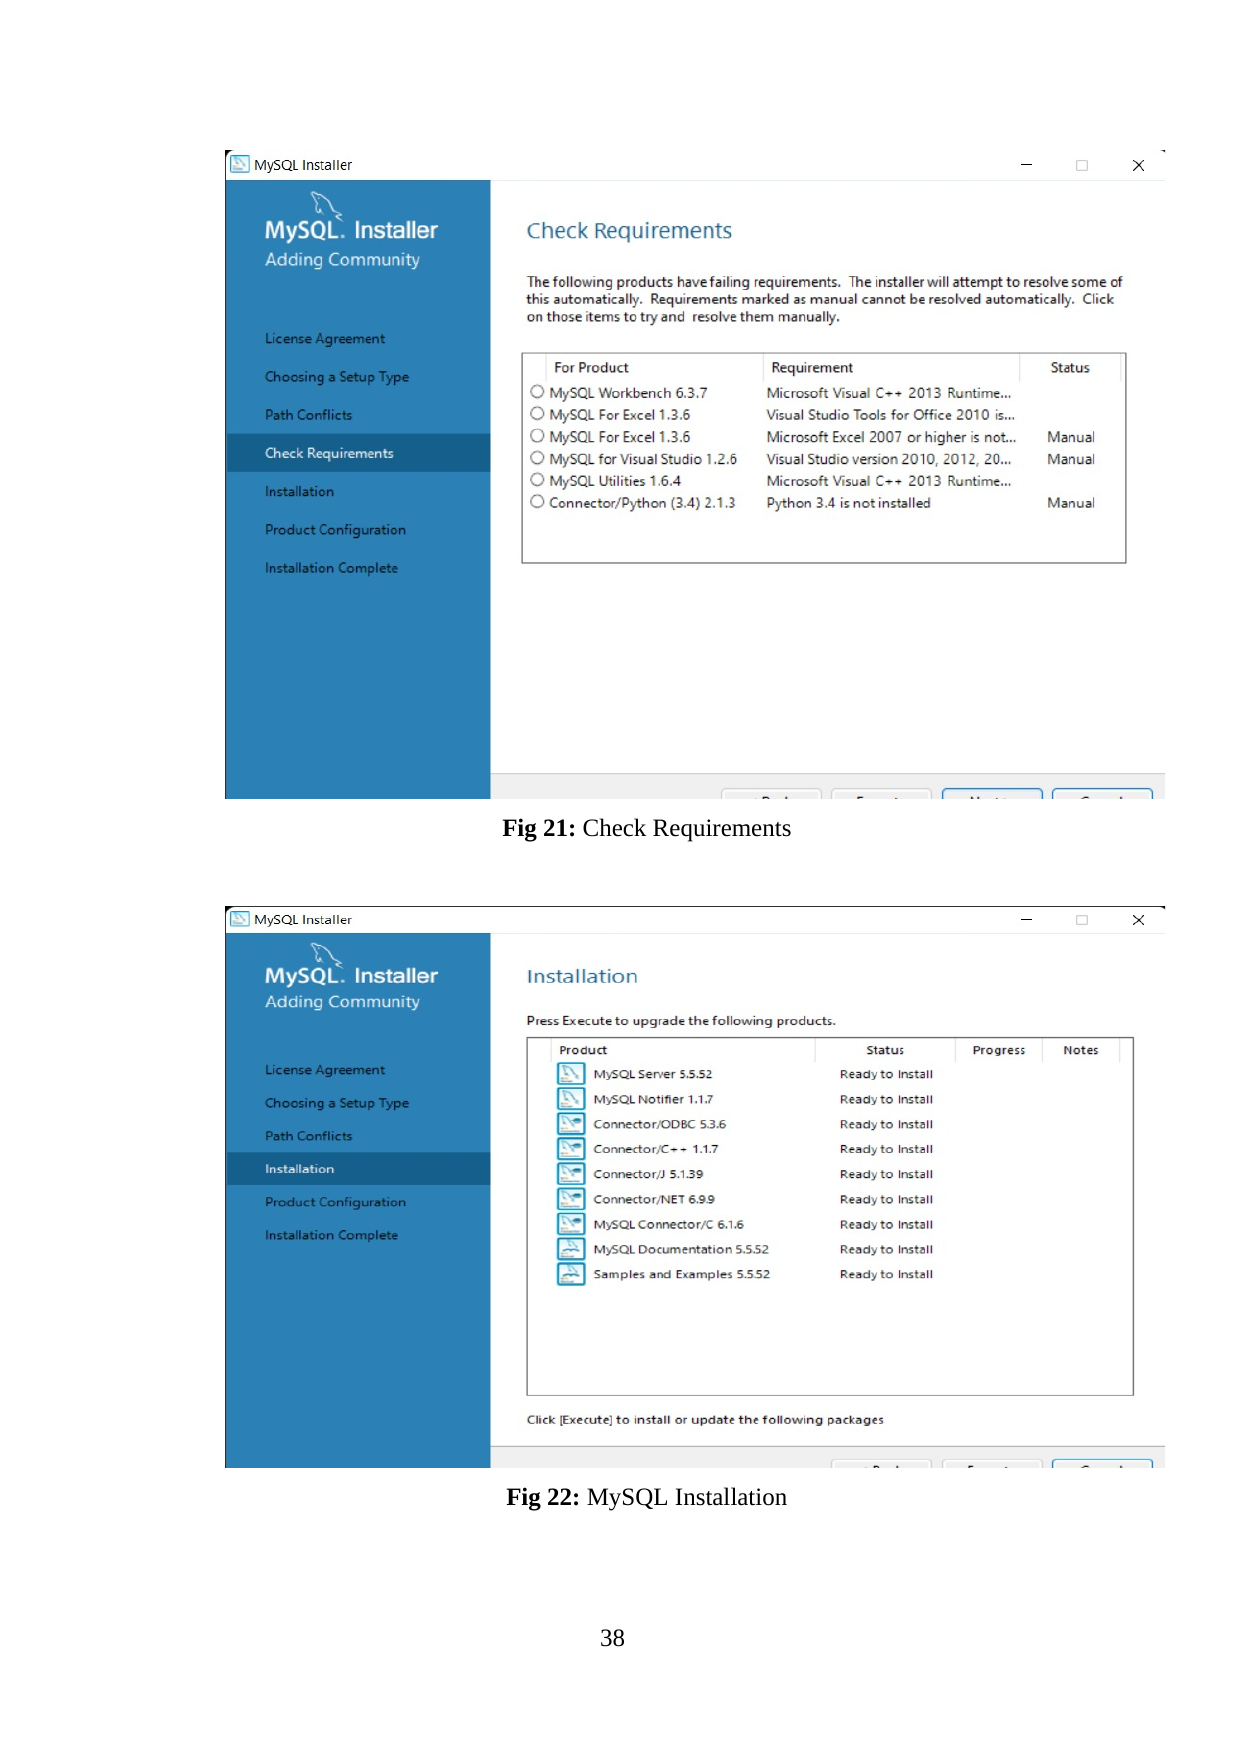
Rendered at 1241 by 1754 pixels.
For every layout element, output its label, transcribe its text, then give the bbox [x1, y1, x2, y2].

picture [225, 150, 1166, 799]
text Fig 22: MySQL Installation [225, 1482, 1068, 1510]
text Fig 21: Check Requirements [225, 813, 1068, 842]
picture [225, 906, 1166, 1468]
